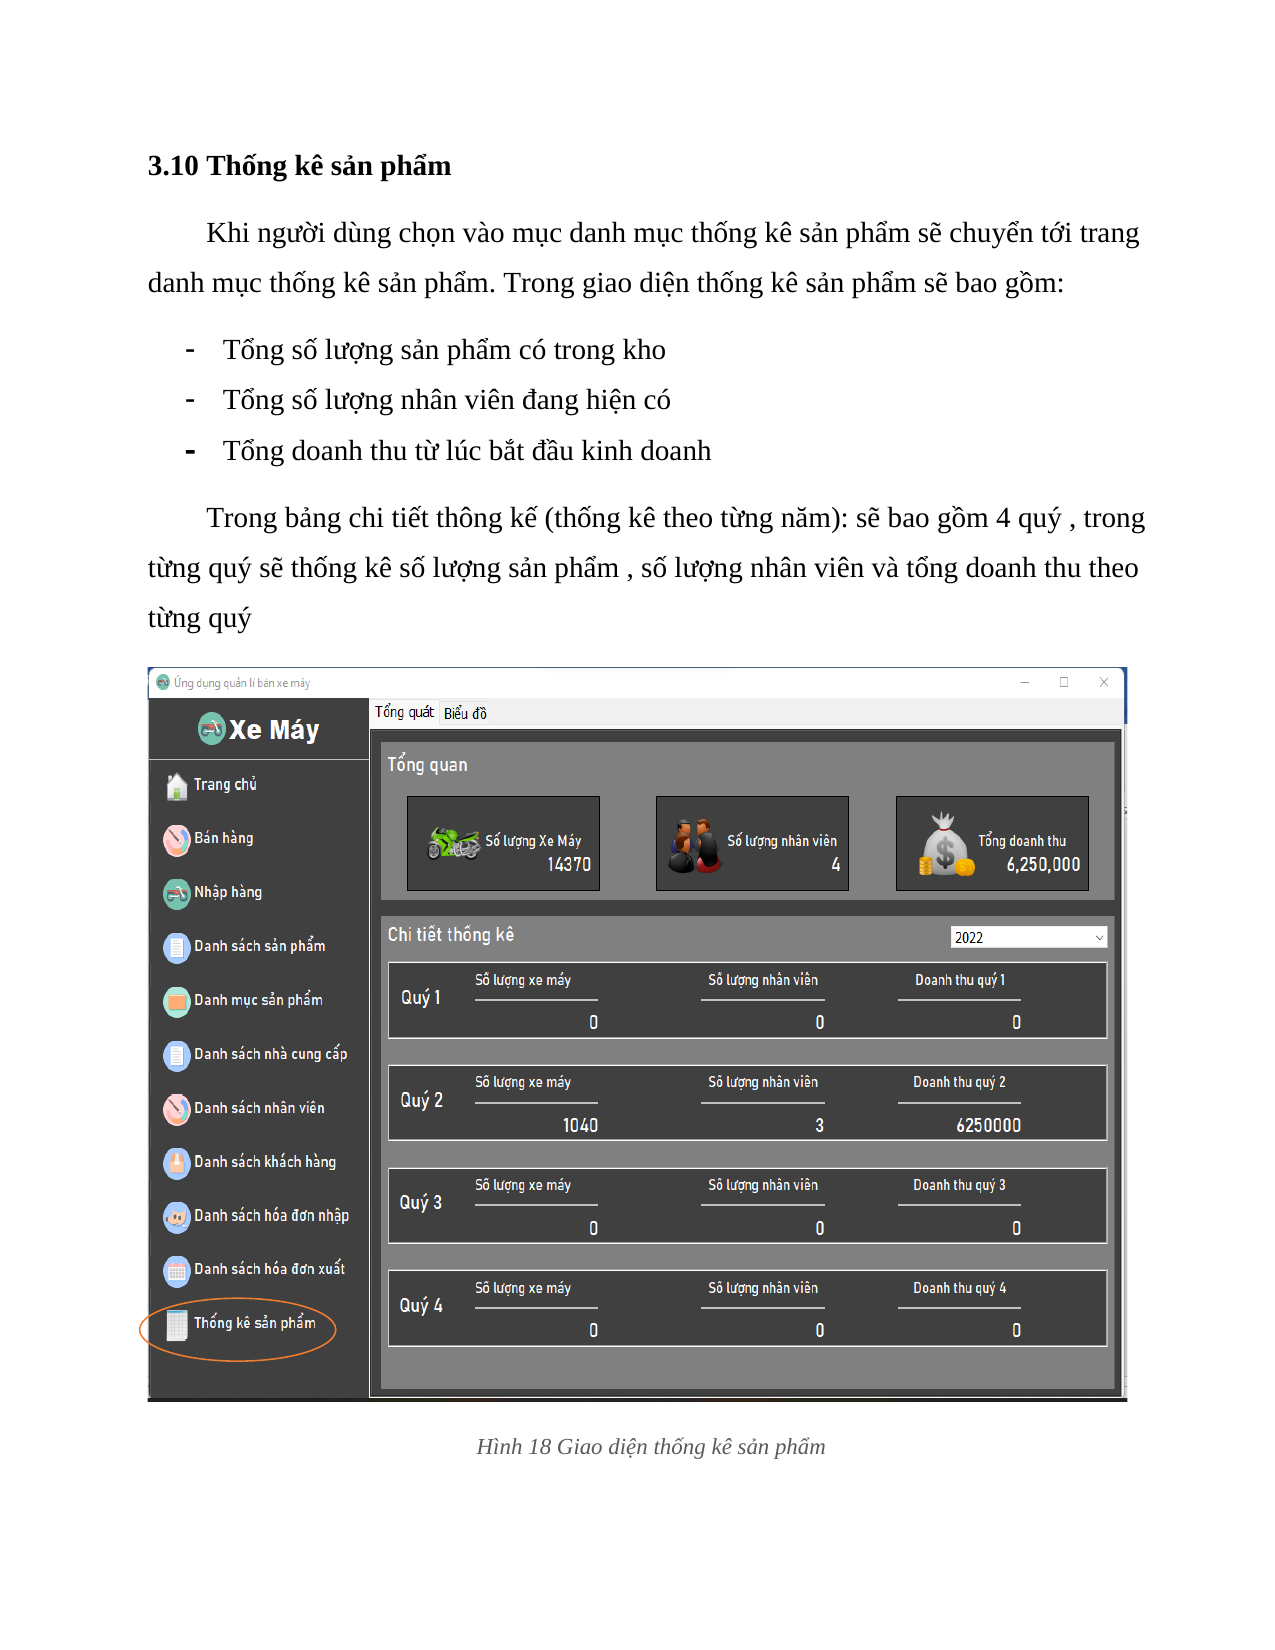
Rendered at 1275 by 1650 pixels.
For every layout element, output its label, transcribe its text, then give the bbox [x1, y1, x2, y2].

text Khi người dùng chọn vào mục danh mục thống kê sản phẩm sẽ chuyển tới trang danh mục thống kê sản phẩm. Trong giao diện thống kê sản phẩm sẽ bao gồm: [148, 215, 1157, 298]
text Trong bảng chi tiết thông kế (thống kê theo từng năm): sẽ bao gồm 4 quý , trong từng quý sẽ thống kê số lượng sản phẩm , số lượng nhân viên và tổng doanh thu theo từng quý [148, 500, 1157, 634]
picture [147, 1300, 334, 1360]
list Tổng số lượng sản phẩm có trong kho [185, 332, 1157, 366]
list Tổng doanh thu từ lúc bắt đầu kinh doanh [185, 433, 1157, 466]
list Tổng số lượng nhân viên đang hiện có [185, 382, 1157, 416]
text 3.10 Thống kê sản phẩm [148, 148, 1157, 181]
picture [147, 667, 1128, 1402]
